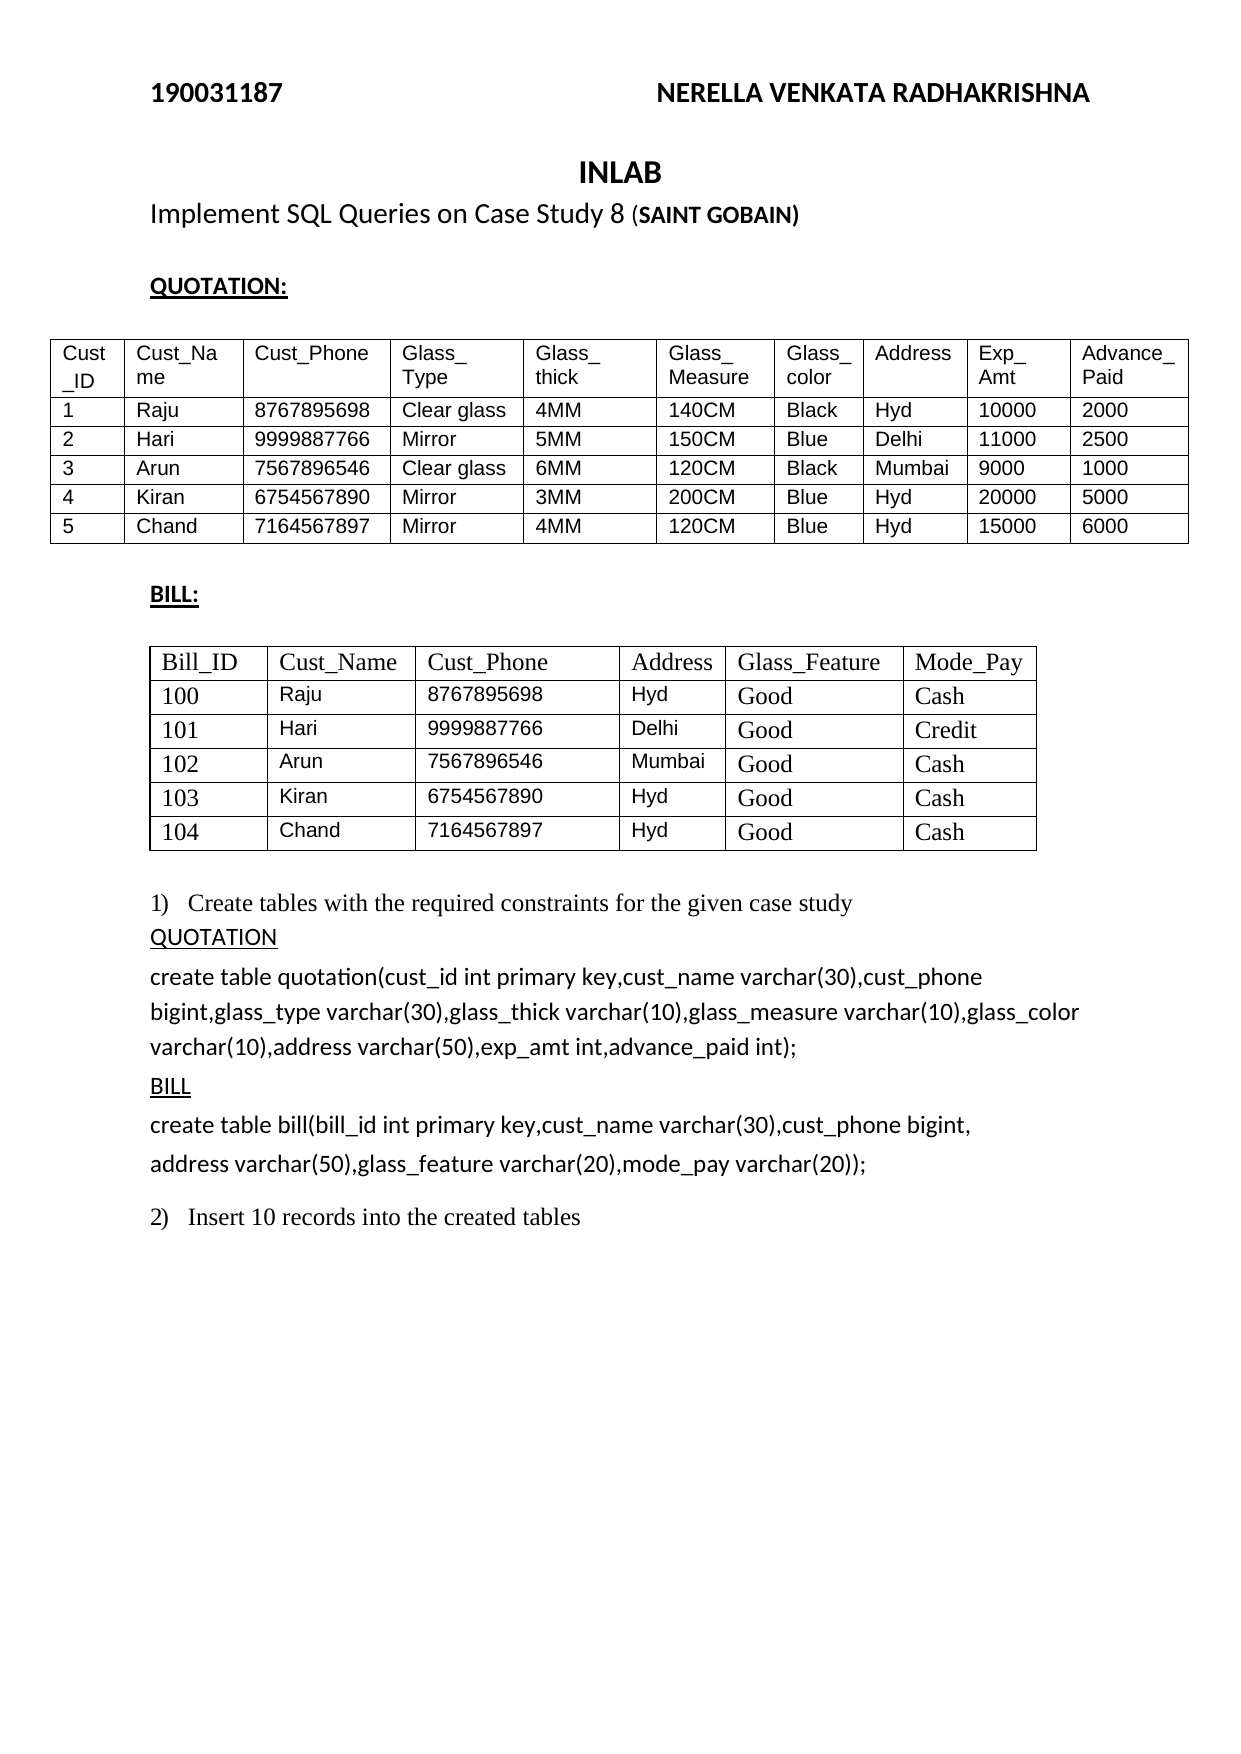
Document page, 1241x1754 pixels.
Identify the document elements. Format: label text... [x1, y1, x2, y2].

table_cell Kiran [268, 783, 415, 816]
table_cell Chand [125, 514, 243, 542]
table_cell 100 [151, 681, 267, 714]
table_cell Raju [268, 681, 415, 714]
table_cell Good [726, 783, 903, 816]
list Create tables with the required constraints for the given case study [150, 888, 1090, 917]
table_header Address [620, 647, 725, 680]
table_cell Hyd [620, 783, 725, 816]
table_cell Good [726, 715, 903, 748]
table_cell 5MM [524, 427, 656, 455]
table_header Bill_ID [151, 647, 267, 680]
table_header Cust _ID [51, 340, 124, 397]
table_cell Cash [904, 817, 1036, 850]
table_cell Mirror [391, 485, 523, 513]
table_header Cust_Phone [416, 647, 619, 680]
table_cell Good [726, 817, 903, 850]
table_cell 7567896546 [244, 456, 390, 484]
table_cell 4MM [524, 398, 656, 426]
table_cell Cash [904, 783, 1036, 816]
table_cell Hari [268, 715, 415, 748]
table_cell 7164567897 [244, 514, 390, 542]
table_cell Clear glass [391, 456, 523, 484]
table_cell Good [726, 681, 903, 714]
text create table quotation(cust_id int primary key,cust_name varchar(30),cust_phone bigint,glass_type varchar(30),glass_thick varchar(10),glass_measure varchar(10),glass_color varchar(10),address varchar(50),exp_amt int,advance_paid int); [150, 961, 1090, 1061]
table_cell Mumbai [864, 456, 967, 484]
table_header Glass_ color [775, 340, 863, 397]
table_cell Arun [268, 749, 415, 782]
table_cell Delhi [864, 427, 967, 455]
table_cell Black [775, 456, 863, 484]
table_cell 150CM [657, 427, 774, 455]
table_header Cust_Name [268, 647, 415, 680]
table_cell Hyd [864, 514, 967, 542]
table_cell Hari [125, 427, 243, 455]
table_cell Hyd [620, 681, 725, 714]
table_cell 10000 [968, 398, 1070, 426]
table_cell Clear glass [391, 398, 523, 426]
table_cell 6754567890 [416, 783, 619, 816]
table_header Glass_ Measure [657, 340, 774, 397]
table_cell Chand [268, 817, 415, 850]
list Insert 10 records into the created tables [150, 1202, 1090, 1231]
table_cell Blue [775, 485, 863, 513]
table_cell 2 [51, 427, 124, 455]
table_cell Hyd [864, 398, 967, 426]
table_header Glass_ thick [524, 340, 656, 397]
text BILL: [150, 578, 1090, 609]
table_cell Cash [904, 749, 1036, 782]
table_cell 9999887766 [244, 427, 390, 455]
table_cell 2500 [1071, 427, 1188, 455]
table_header Address [864, 340, 967, 397]
table_cell Mirror [391, 427, 523, 455]
table_cell 7164567897 [416, 817, 619, 850]
table_cell 140CM [657, 398, 774, 426]
table_cell 9999887766 [416, 715, 619, 748]
text QUOTATION [150, 921, 1090, 952]
table_cell 11000 [968, 427, 1070, 455]
table_header Glass_Feature [726, 647, 903, 680]
table_cell 8767895698 [244, 398, 390, 426]
table_cell 104 [151, 817, 267, 850]
table_cell Mumbai [620, 749, 725, 782]
table_cell Hyd [620, 817, 725, 850]
table_cell 5000 [1071, 485, 1188, 513]
table_cell 1000 [1071, 456, 1188, 484]
table_cell 6000 [1071, 514, 1188, 542]
table_cell Delhi [620, 715, 725, 748]
table_cell Blue [775, 427, 863, 455]
table_header Glass_ Type [391, 340, 523, 397]
table_cell 9000 [968, 456, 1070, 484]
table_cell 200CM [657, 485, 774, 513]
text QUOTATION: [150, 270, 1090, 301]
table_header Cust_Na me [125, 340, 243, 397]
table_cell 6754567890 [244, 485, 390, 513]
table_cell 7567896546 [416, 749, 619, 782]
table_cell Raju [125, 398, 243, 426]
table_cell 102 [151, 749, 267, 782]
table_cell Black [775, 398, 863, 426]
table_cell 3MM [524, 485, 656, 513]
table_cell 6MM [524, 456, 656, 484]
table_cell Good [726, 749, 903, 782]
table_cell Hyd [864, 485, 967, 513]
table_cell Kiran [125, 485, 243, 513]
table_cell 4MM [524, 514, 656, 542]
table_cell 1 [51, 398, 124, 426]
table_cell 120CM [657, 456, 774, 484]
table_cell 101 [151, 715, 267, 748]
table_cell Mirror [391, 514, 523, 542]
text BILL [150, 1070, 1090, 1100]
table_cell Credit [904, 715, 1036, 748]
table_cell 15000 [968, 514, 1070, 542]
table_cell 120CM [657, 514, 774, 542]
table_header Advance_ Paid [1071, 340, 1188, 397]
text create table bill(bill_id int primary key,cust_name varchar(30),cust_phone bigint, [150, 1109, 1090, 1139]
table_cell 5 [51, 514, 124, 542]
text address varchar(50),glass_feature varchar(20),mode_pay varchar(20)); [150, 1148, 1090, 1179]
table_header Cust_Phone [244, 340, 390, 397]
table_cell 4 [51, 485, 124, 513]
table_header Exp_ Amt [968, 340, 1070, 397]
table_header Mode_Pay [904, 647, 1036, 680]
table_cell Cash [904, 681, 1036, 714]
table_cell 20000 [968, 485, 1070, 513]
table_cell 3 [51, 456, 124, 484]
table_cell 8767895698 [416, 681, 619, 714]
table_cell Blue [775, 514, 863, 542]
table_cell Arun [125, 456, 243, 484]
text INLAB [150, 151, 1090, 191]
table_cell 103 [151, 783, 267, 816]
table_cell 2000 [1071, 398, 1188, 426]
text Implement SQL Queries on Case Study 8 (SAINT GOBAIN) [150, 196, 1090, 231]
